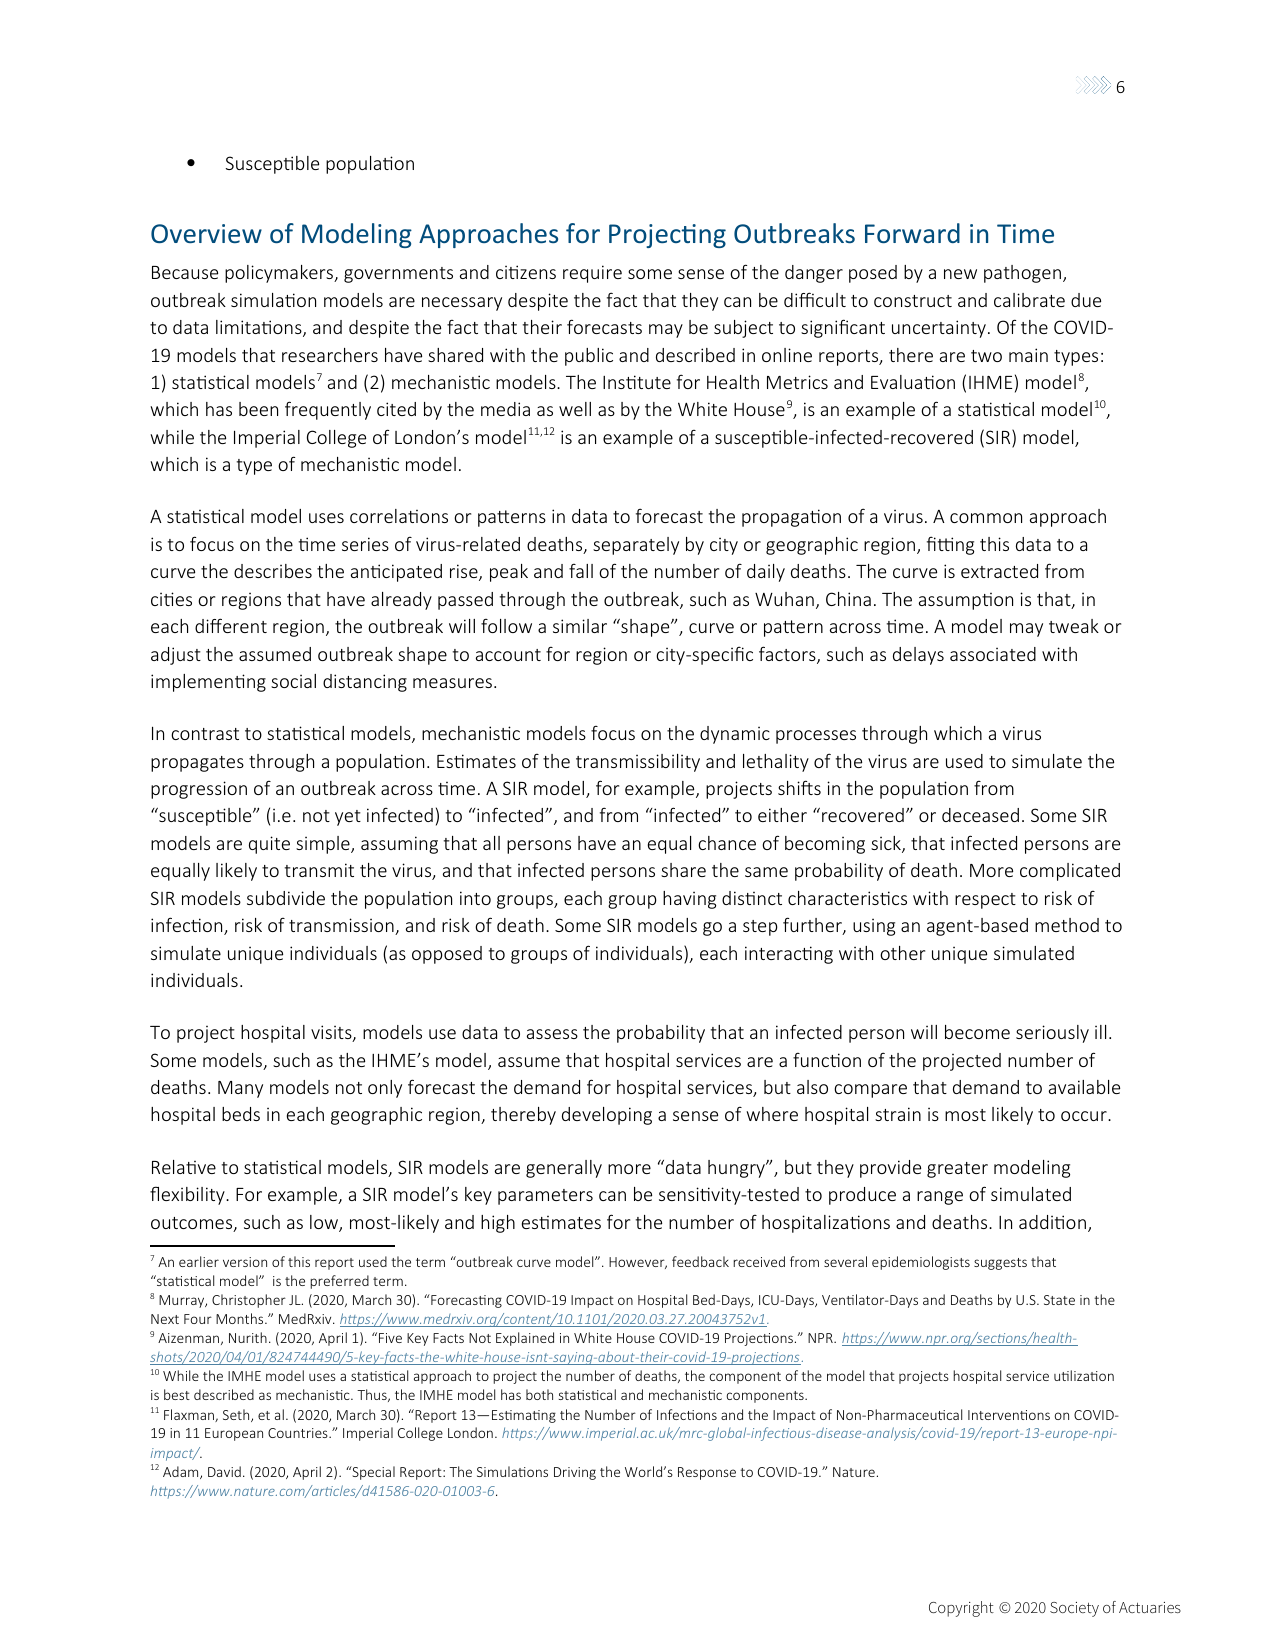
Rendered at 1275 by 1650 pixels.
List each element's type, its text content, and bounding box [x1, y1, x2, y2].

picture [1075, 76, 1112, 94]
subtitle Overview of Modeling Approaches for Projecting Outbreaks Forward in Time [150, 215, 1125, 251]
text In contrast to statistical models, mechanistic models focus on the dynamic processes through which a virus propagates through a population. Estimates of the transmissibility and lethality of the virus are used to simulate the progression of an outbreak across time. A SIR model, for example, projects shifts in the population from “susceptible” (i.e. not yet infected) to “infected”, and from “infected” to either “recovered” or deceased. Some SIR models are quite simple, assuming that all persons have an equal chance of becoming sick, that infected persons are equally likely to transmit the virus, and that infected persons share the same probability of death. More complicated SIR models subdivide the population into groups, each group having distinct characteristics with respect to risk of infection, risk of transmission, and risk of death. Some SIR models go a step further, using an agent-based method to simulate unique individuals (as opposed to groups of individuals), each interacting with other unique simulated individuals. [150, 721, 1125, 992]
text To project hospital visits, models use data to assess the probability that an infected person will become seriously ill. Some models, such as the IHME’s model, assume that hospital services are a function of the projected number of deaths. Many models not only forecast the demand for hospital services, but also compare that demand to available hospital beds in each geographic region, thereby developing a sense of where hospital strain is most likely to occur. [150, 1019, 1125, 1127]
text A statistical model uses correlations or patterns in data to forecast the propagation of a virus. A common approach is to focus on the time series of virus-related deaths, separately by city or geographic region, fitting this data to a curve the describes the anticipated rise, peak and fall of the number of daily deaths. The curve is extracted from cities or regions that have already passed through the outbreak, such as Wuhan, China. The assumption is that, in each different region, the outbreak will follow a similar “shape”, curve or pattern across time. A model may tweak or adjust the assumed outbreak shape to account for region or city-specific factors, such as delays associated with implementing social distancing measures. [150, 504, 1125, 693]
list Susceptible population [187, 150, 1125, 175]
text Because policymakers, governments and citizens require some sense of the danger posed by a new pathogen, outbreak simulation models are necessary despite the fact that they can be difficult to construct and calibrate due to data limitations, and despite the fact that their forecasts may be subject to significant uncertainty. Of the COVID-19 models that researchers have shared with the public and described in online reports, there are two main types: 1) statistical models and (2) mechanistic models. The Institute for Health Metrics and Evaluation (IHME) model, which has been frequently cited by the media as well as by the White House, is an example of a statistical model, while the Imperial College of London’s model, is an example of a susceptible-infected-recovered (SIR) model, which is a type of mechanistic model. [150, 259, 1125, 477]
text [150, 1154, 1125, 1234]
